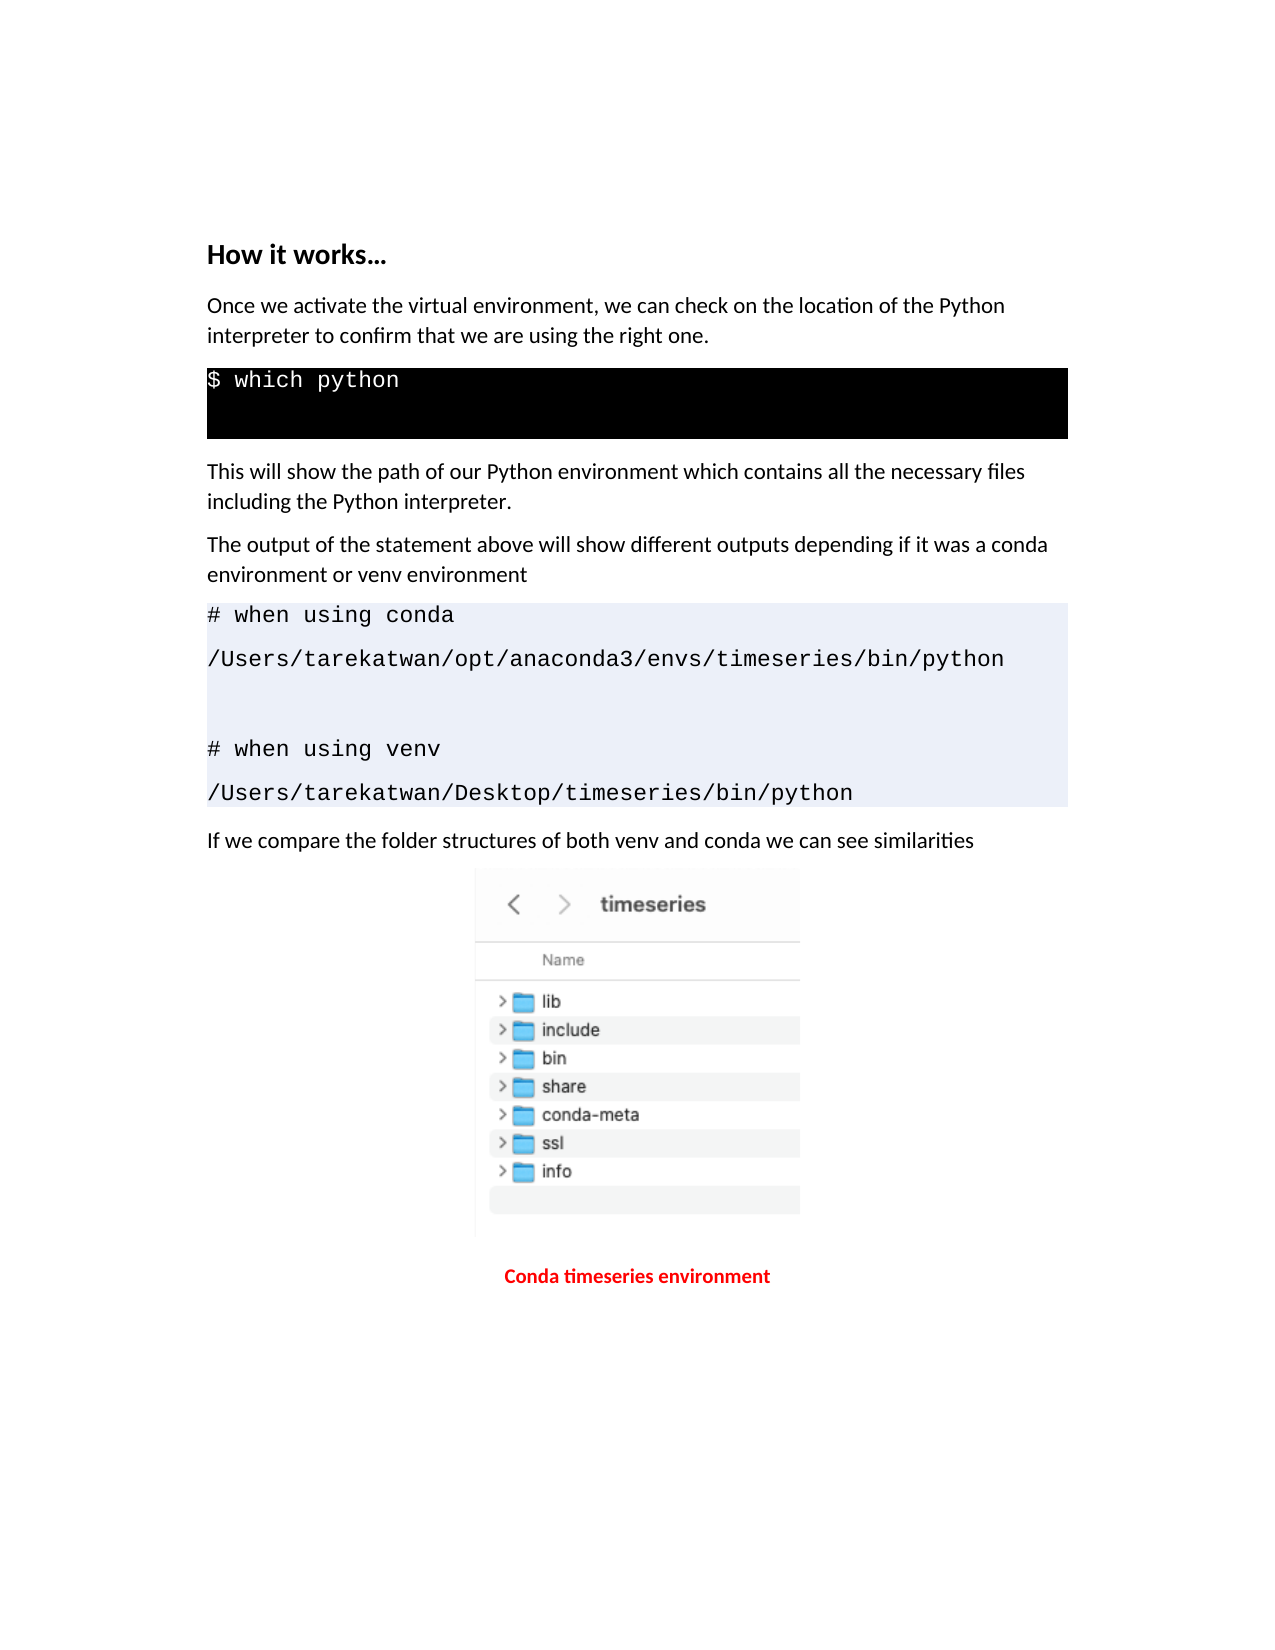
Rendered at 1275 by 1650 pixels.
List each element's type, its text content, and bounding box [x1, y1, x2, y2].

picture [474, 868, 801, 1237]
text Conda timeseries environment [207, 1264, 1068, 1289]
text # when using venv [207, 737, 1068, 763]
text $ which python [207, 368, 1068, 394]
text # when using conda [207, 603, 1068, 629]
text /Users/tarekatwan/opt/anaconda3/envs/timeseries/bin/python [207, 648, 1068, 674]
text Once we activate the virtual environment, we can check on the location of the Python interpreter to confirm that we are using the right one. [207, 291, 1068, 349]
text This will show the path of our Python environment which contains all the necessary files including the Python interpreter. [207, 457, 1068, 516]
subtitle How it works… [207, 236, 1068, 272]
text The output of the statement above will show different outputs depending if it was a conda environment or venv environment [207, 530, 1068, 588]
text If we compare the folder structures of both venv and conda we can see similarities [207, 826, 1068, 854]
text /Users/tarekatwan/Desktop/timeseries/bin/python [207, 781, 1068, 807]
